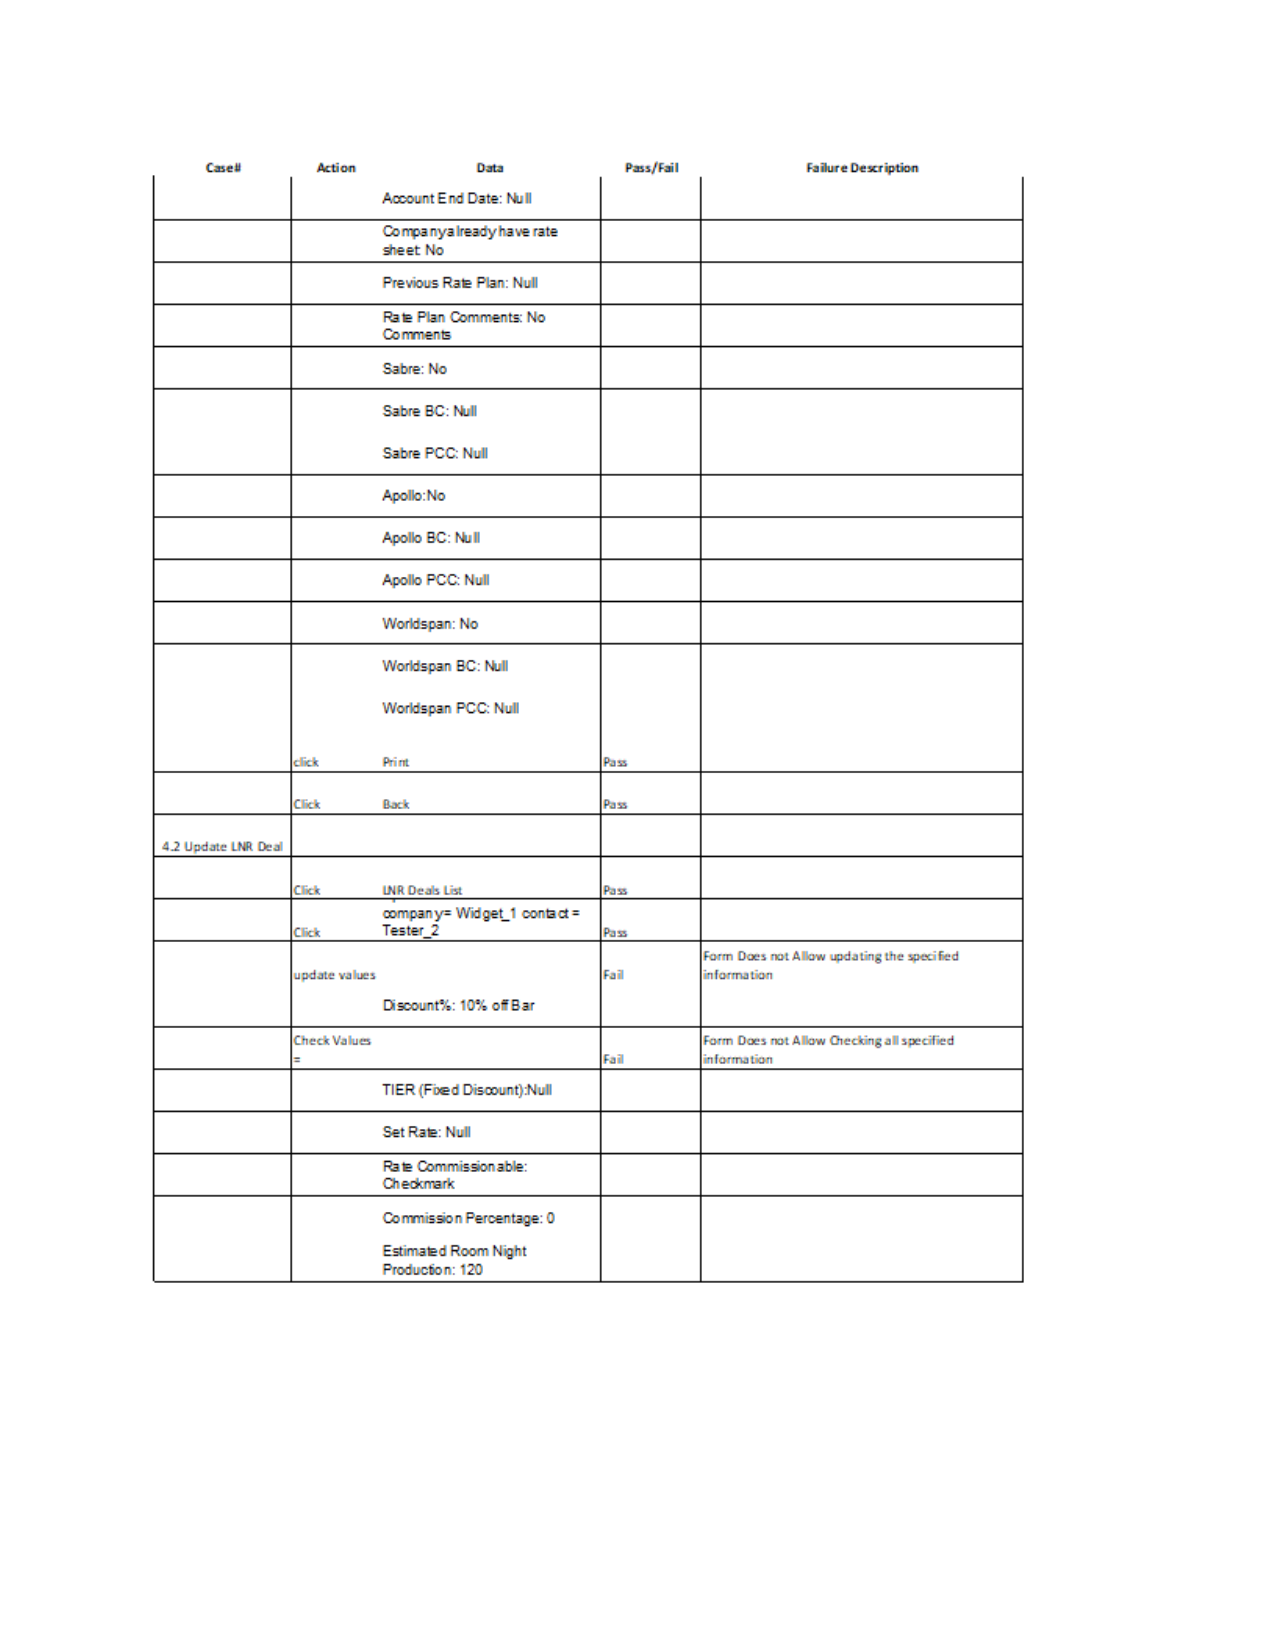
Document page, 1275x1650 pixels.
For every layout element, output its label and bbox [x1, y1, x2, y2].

picture [150, 150, 1038, 1297]
